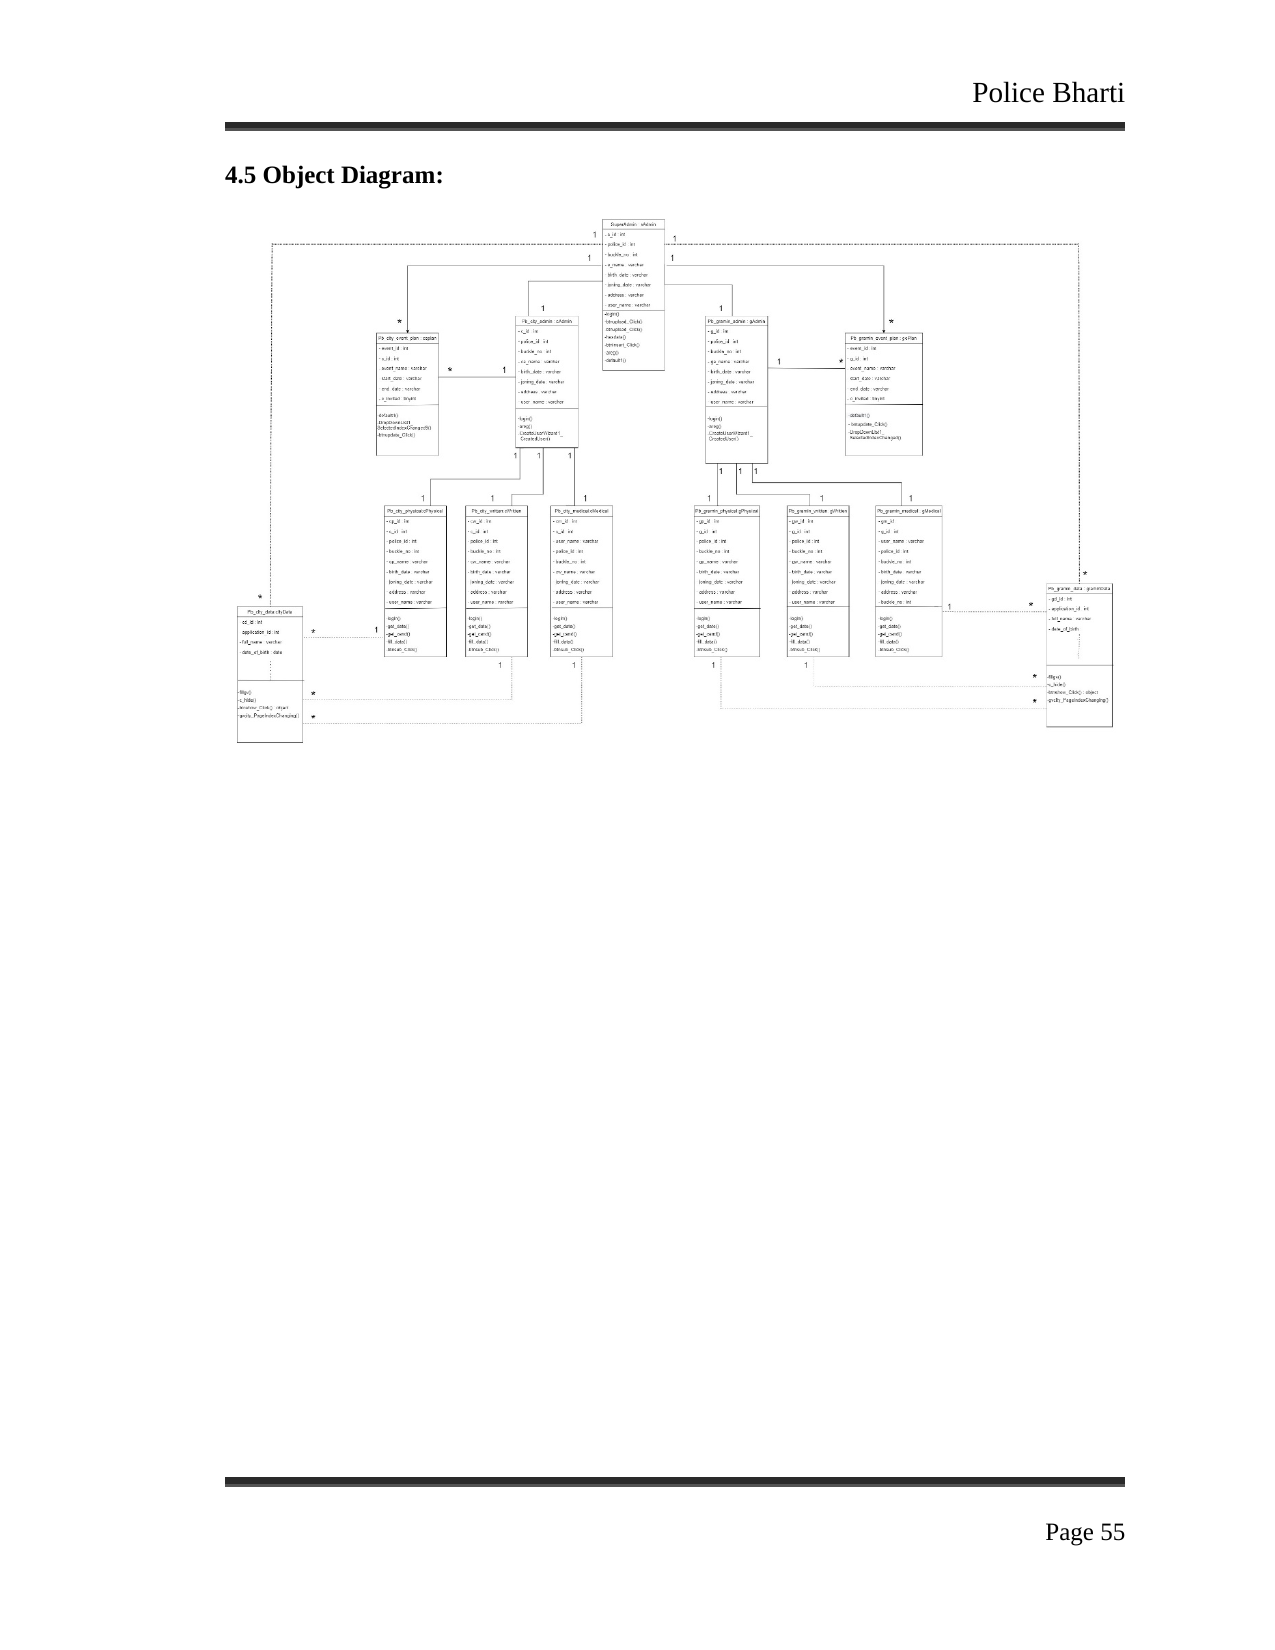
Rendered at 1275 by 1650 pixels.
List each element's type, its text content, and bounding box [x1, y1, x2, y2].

picture [225, 207, 1125, 754]
text 4.5 Object Diagram: [225, 160, 1125, 189]
